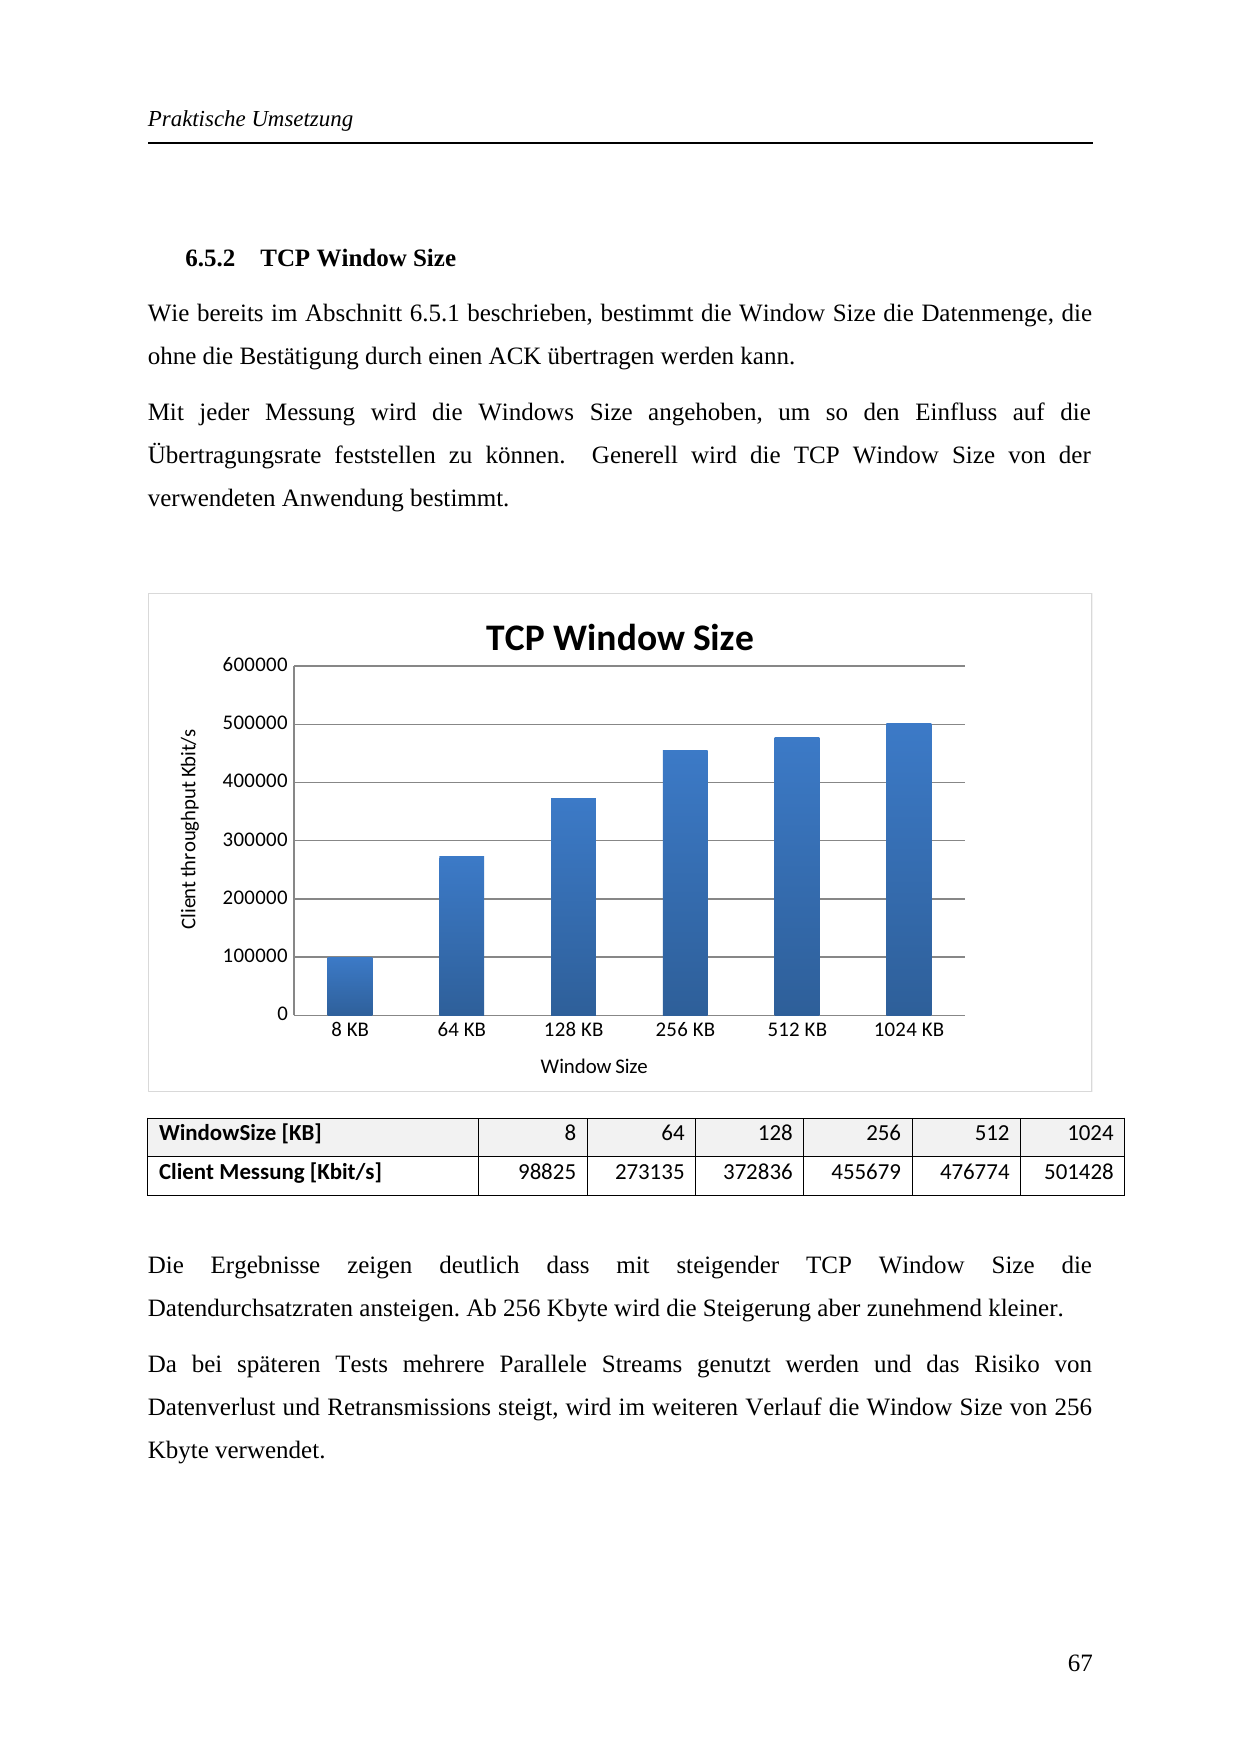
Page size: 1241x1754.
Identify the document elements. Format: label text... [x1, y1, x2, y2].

table_cell 372836 [696, 1157, 803, 1195]
table_header 512 [913, 1119, 1020, 1156]
table_cell 476774 [913, 1157, 1020, 1195]
table_cell 273135 [588, 1157, 695, 1195]
text Da bei späteren Tests mehrere Parallele Streams genutzt werden und das Risiko von Datenverlust und Retransmissions steigt, wird im weiteren Verlauf die Window Size von 256 Kbyte verwendet. [148, 1349, 1093, 1464]
table_header 64 [588, 1119, 695, 1156]
subtitle TCP Window Size [185, 243, 1093, 271]
table_cell Client Messung [Kbit/s] [148, 1157, 478, 1195]
table_header 1024 [1021, 1119, 1124, 1156]
text Die Ergebnisse zeigen deutlich dass mit steigender TCP Window Size die Datendurchsatzraten ansteigen. Ab 256 Kbyte wird die Steigerung aber zunehmend kleiner. [148, 1250, 1093, 1322]
table_header WindowSize [KB] [148, 1119, 478, 1156]
table_header 256 [804, 1119, 912, 1156]
table_cell 455679 [804, 1157, 912, 1195]
table_header 8 [479, 1119, 587, 1156]
table_cell 98825 [479, 1157, 587, 1195]
text Mit jeder Messung wird die Windows Size angehoben, um so den Einfluss auf die Übertragungsrate feststellen zu können. Generell wird die TCP Window Size von der verwendeten Anwendung bestimmt. [148, 397, 1093, 512]
table_header 128 [696, 1119, 803, 1156]
text Wie bereits im Abschnitt 6.5.1 beschrieben, bestimmt die Window Size die Datenmenge, die ohne die Bestätigung durch einen ACK übertragen werden kann. [148, 298, 1093, 370]
table_cell 501428 [1021, 1157, 1124, 1195]
